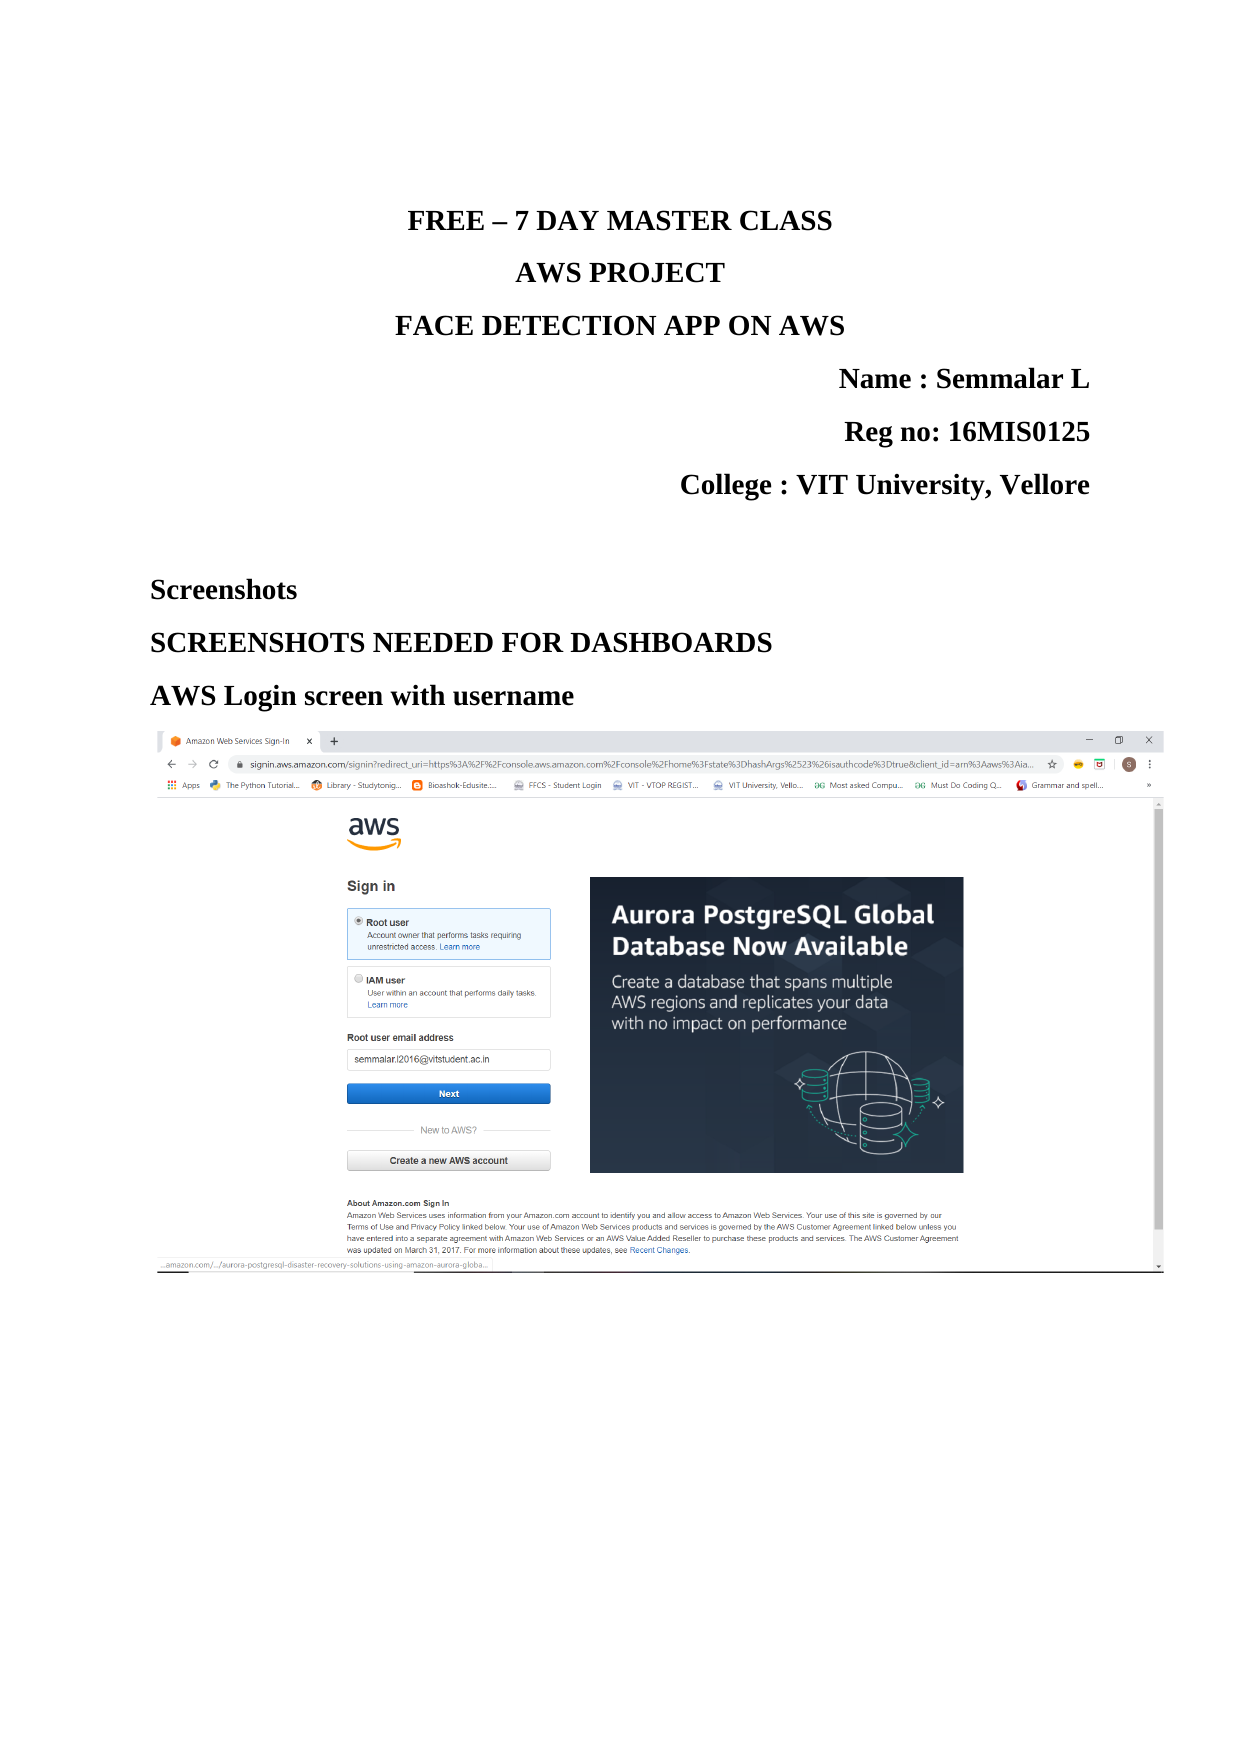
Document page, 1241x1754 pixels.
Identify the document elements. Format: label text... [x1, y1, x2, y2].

picture [157, 731, 1164, 1273]
text FACE DETECTION APP ON AWS [150, 308, 1090, 342]
text FREE – 7 DAY MASTER CLASS [150, 203, 1090, 236]
text Name : Semmalar L [150, 361, 1090, 395]
text Screenshots [150, 572, 1090, 606]
text Reg no: 16MIS0125 [150, 414, 1090, 448]
text AWS Login screen with username [150, 678, 1090, 712]
text AWS PROJECT [150, 256, 1090, 289]
text College : VIT University, Vellore [150, 467, 1090, 500]
text SCREENSHOTS NEEDED FOR DASHBOARDS [150, 625, 1090, 659]
